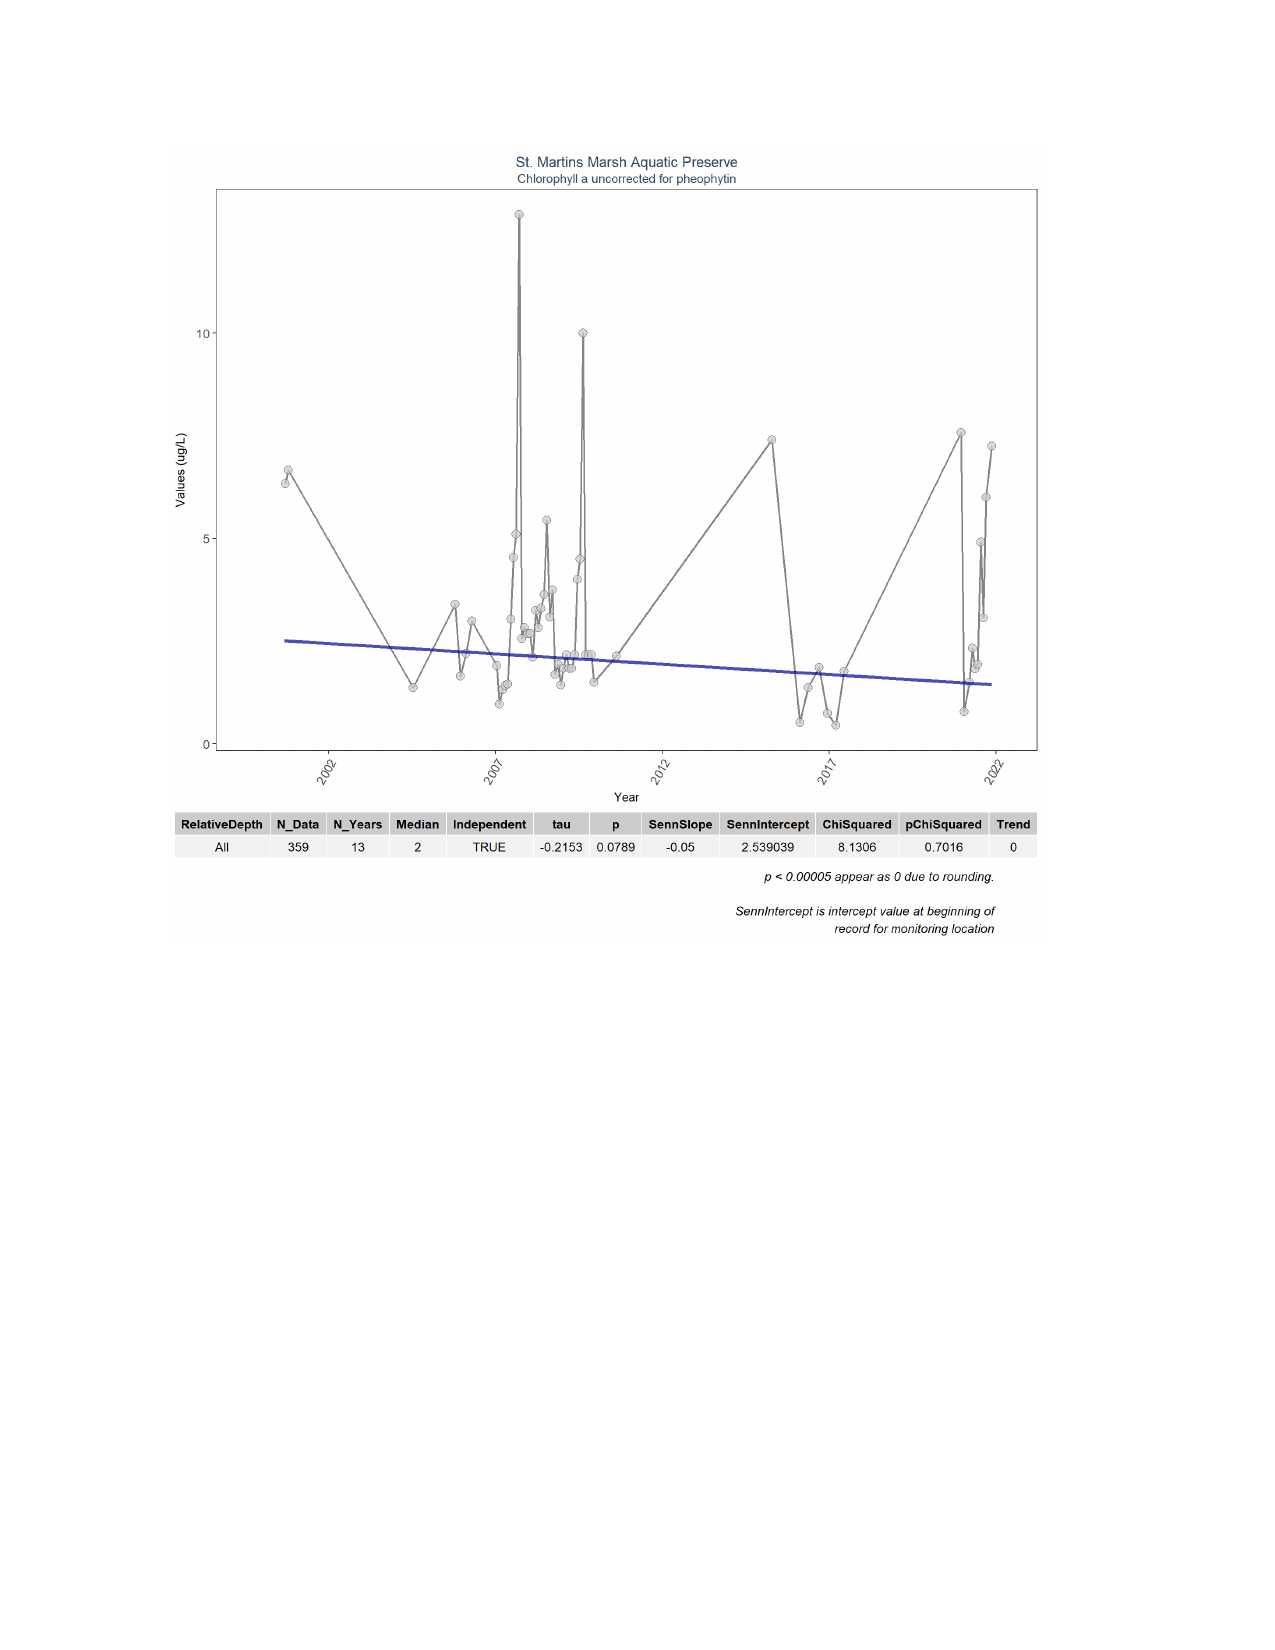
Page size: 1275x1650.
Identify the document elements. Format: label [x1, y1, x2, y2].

picture [168, 150, 1044, 938]
